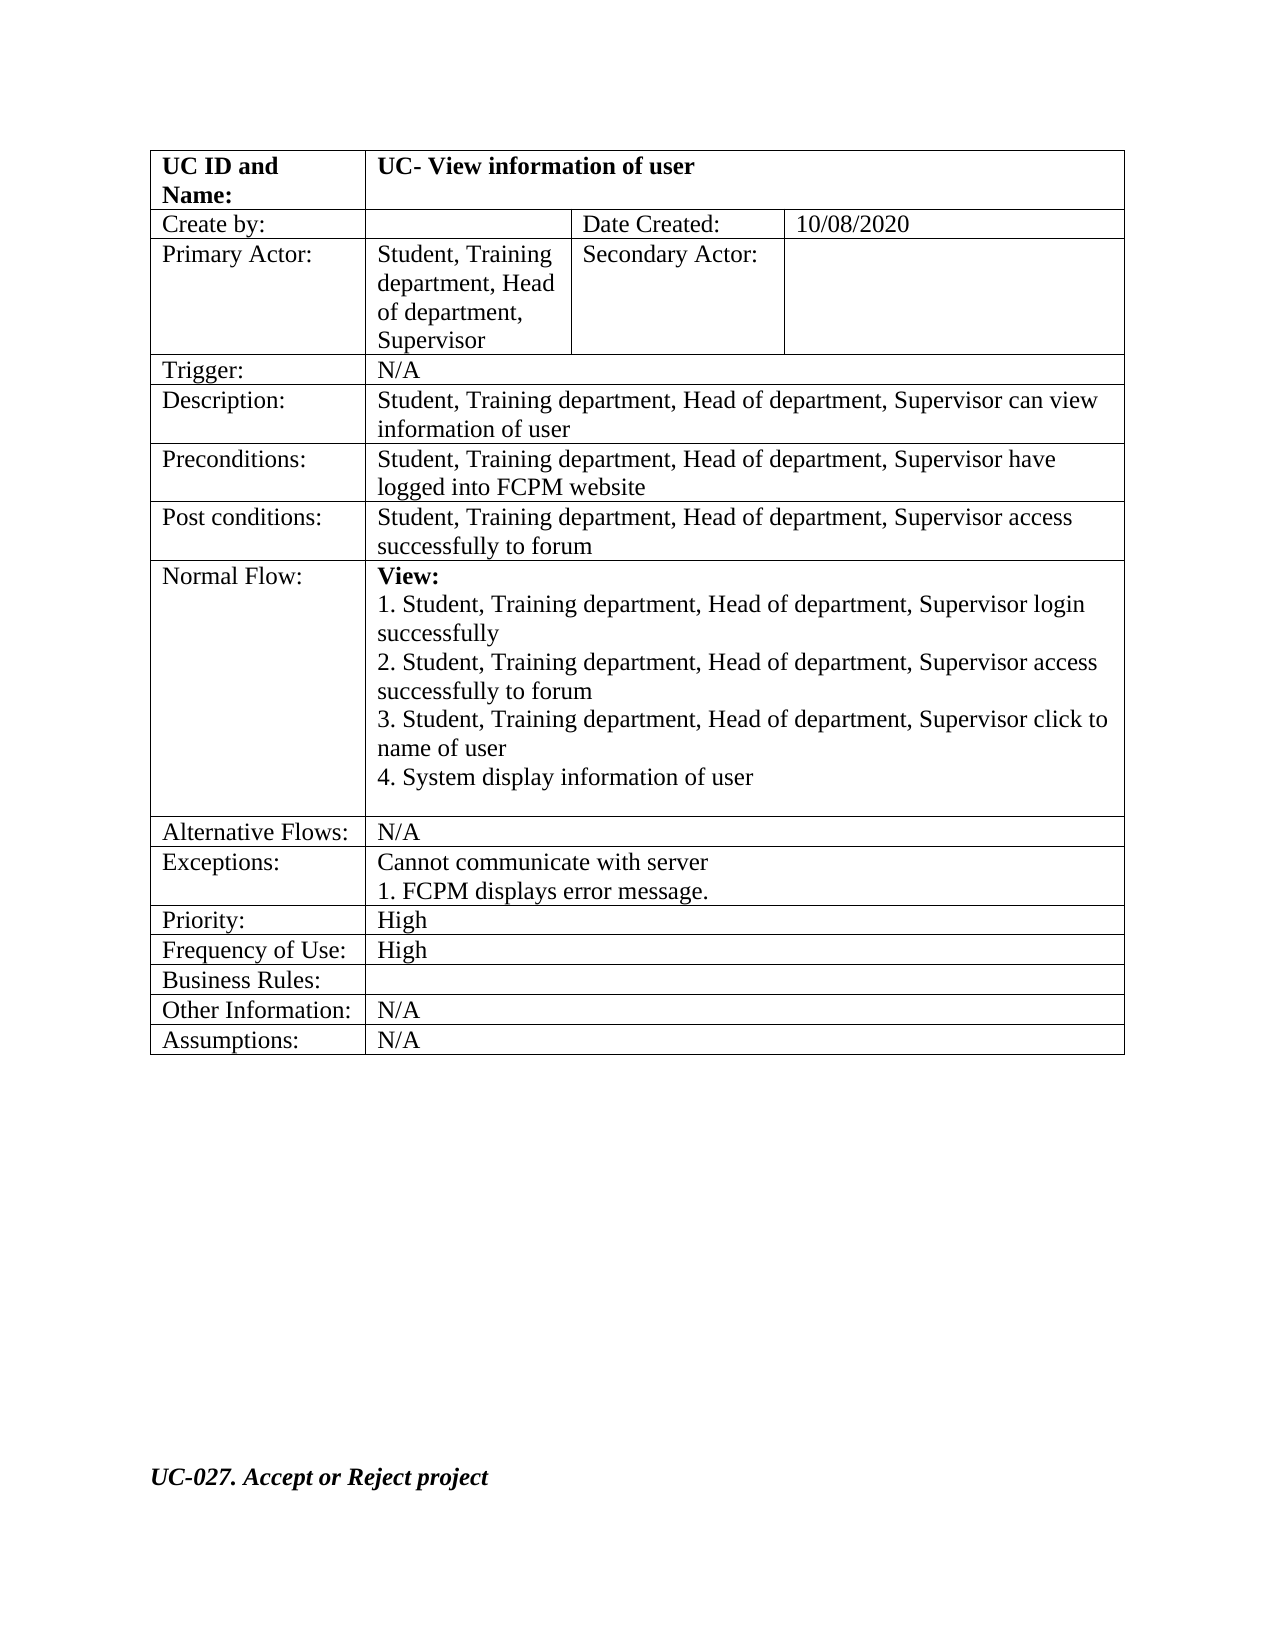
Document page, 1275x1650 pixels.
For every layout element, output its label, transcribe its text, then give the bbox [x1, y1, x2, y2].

table_cell Student, Training department, Head of department, Supervisor [366, 239, 571, 354]
table_cell Business Rules: [151, 965, 365, 994]
table_cell Assumptions: [151, 1025, 365, 1053]
text UC-027. Accept or Reject project [150, 1462, 1125, 1491]
table_cell Alternative Flows: [151, 817, 365, 846]
table_cell Frequency of Use: [151, 935, 365, 964]
table_header UC ID and Name: [151, 151, 365, 208]
table_cell N/A [366, 1025, 1124, 1053]
table_cell View: 1. Student, Training department, Head of department, Supervisor login successfully 2. Student, Training department, Head of department, Supervisor access successfully to forum 3. Student, Training department, Head of department, Supervisor click to name of user 4. System display information of user [366, 561, 1124, 816]
table_cell Create by: [151, 210, 365, 238]
table_cell Student, Training department, Head of department, Supervisor access successfully to forum [366, 502, 1124, 560]
table_header UC- View information of user [366, 151, 1124, 208]
table_cell Date Created: [572, 210, 784, 238]
table_cell Primary Actor: [151, 239, 365, 354]
table_cell Description: [151, 385, 365, 443]
table_cell High [366, 935, 1124, 964]
table_cell 10/08/2020 [785, 210, 1124, 238]
table_cell [785, 239, 1124, 354]
table_cell Trigger: [151, 355, 365, 384]
table_cell Normal Flow: [151, 561, 365, 816]
table_cell N/A [366, 355, 1124, 384]
table_cell N/A [366, 995, 1124, 1024]
table_cell [366, 965, 1124, 994]
table_cell Preconditions: [151, 444, 365, 501]
table_cell High [366, 906, 1124, 934]
table_cell N/A [366, 817, 1124, 846]
table_cell Student, Training department, Head of department, Supervisor have logged into FCPM website [366, 444, 1124, 501]
table_cell [366, 210, 571, 238]
table_cell Student, Training department, Head of department, Supervisor can view information of user [366, 385, 1124, 443]
table_cell Other Information: [151, 995, 365, 1024]
table_cell Exceptions: [151, 847, 365, 904]
table_cell Cannot communicate with server 1. FCPM displays error message. [366, 847, 1124, 904]
table_cell Secondary Actor: [572, 239, 784, 354]
table_cell Priority: [151, 906, 365, 934]
table_cell Post conditions: [151, 502, 365, 560]
